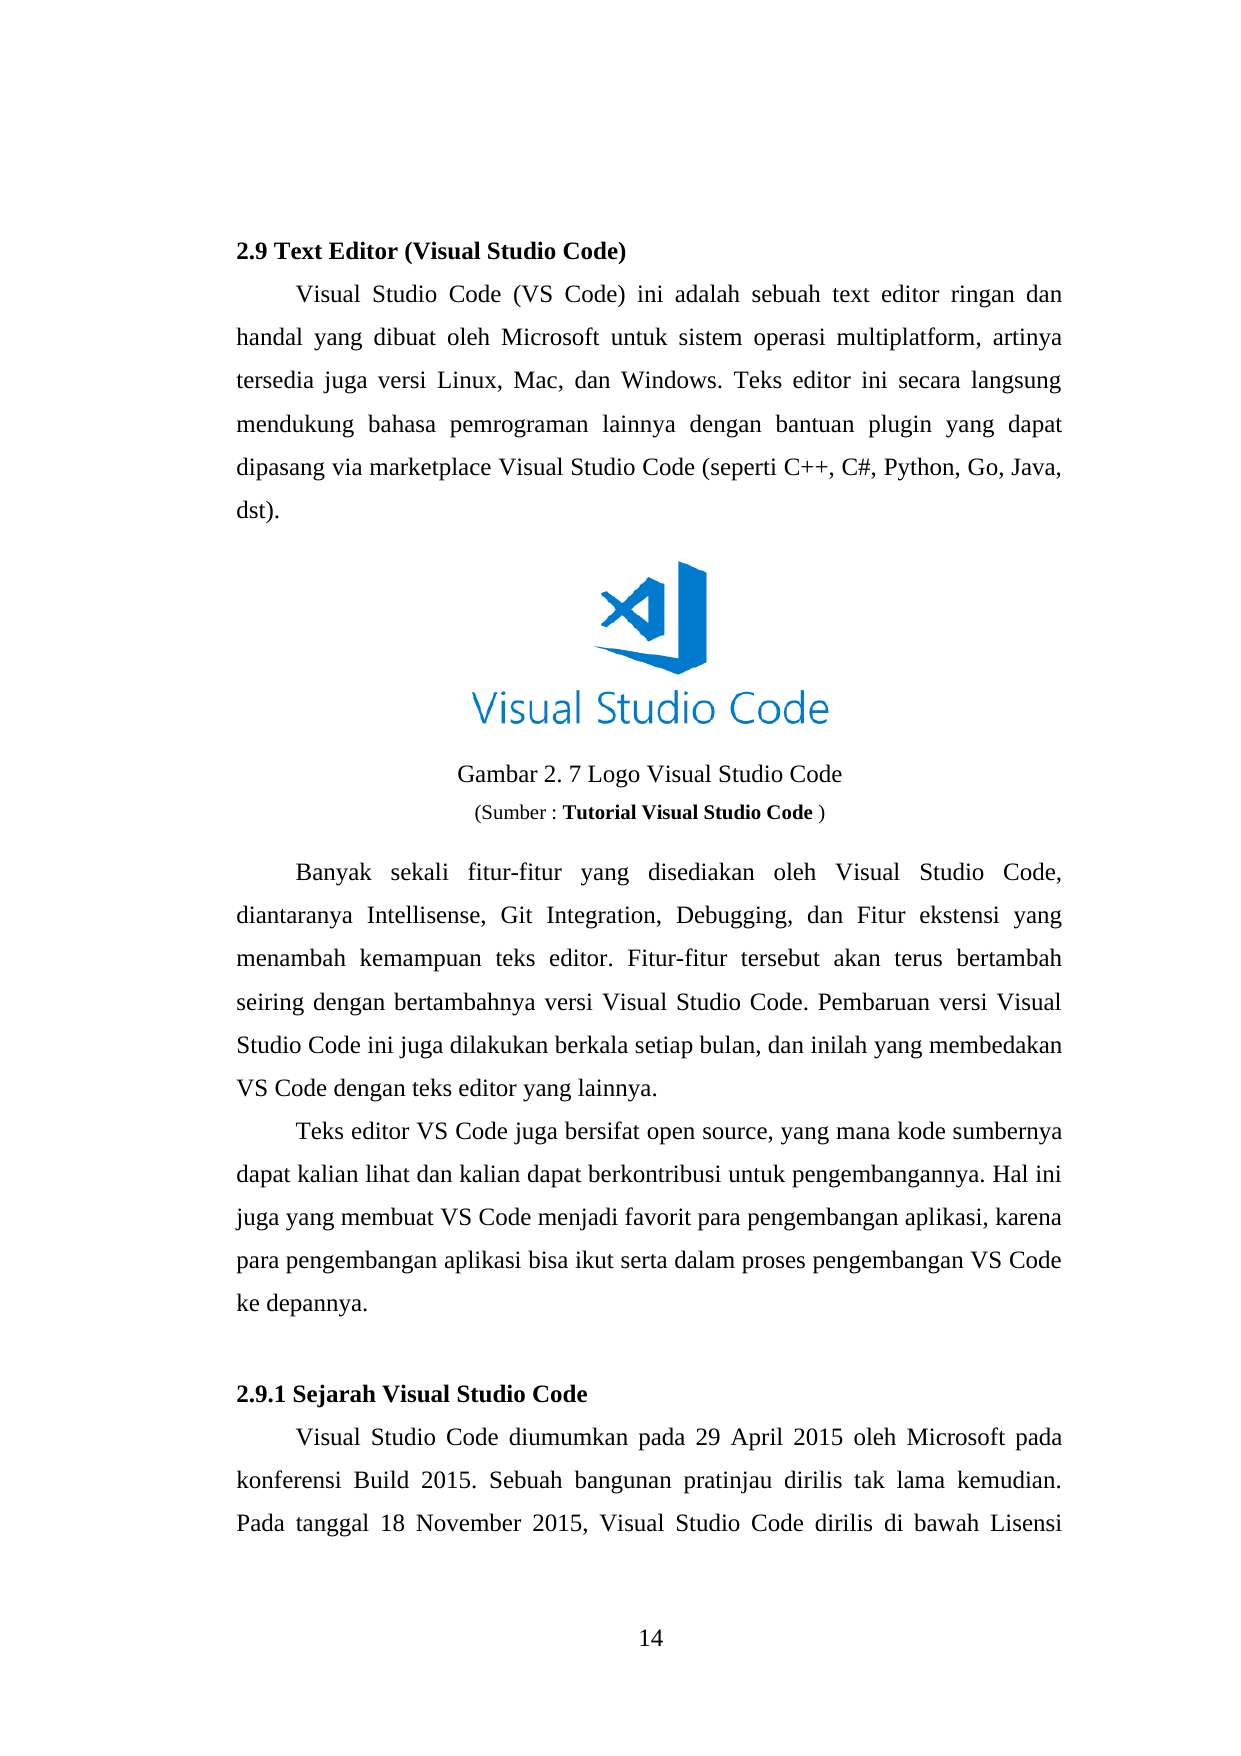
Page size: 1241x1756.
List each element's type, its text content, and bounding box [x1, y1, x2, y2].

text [236, 1422, 1063, 1537]
picture [442, 538, 857, 746]
text Teks editor VS Code juga bersifat open source, yang mana kode sumbernya dapat kalian lihat dan kalian dapat berkontribusi untuk pengembangannya. Hal ini juga yang membuat VS Code menjadi favorit para pengembangan aplikasi, karena para pengembangan aplikasi bisa ikut serta dalam proses pengembangan VS Code ke depannya. [236, 1116, 1063, 1317]
text Banyak sekali fitur-fitur yang disediakan oleh Visual Studio Code, diantaranya Intellisense, Git Integration, Debugging, dan Fitur ekstensi yang menambah kemampuan teks editor. Fitur-fitur tersebut akan terus bertambah seiring dengan bertambahnya versi Visual Studio Code. Pembaruan versi Visual Studio Code ini juga dilakukan berkala setiap bulan, dan inilah yang membedakan VS Code dengan teks editor yang lainnya. [236, 857, 1063, 1102]
text Gambar 2. 7 Logo Visual Studio Code (Sumber : Tutorial Visual Studio Code ) [236, 759, 1063, 824]
subtitle Text Editor (Visual Studio Code) [236, 236, 1063, 265]
subtitle Sejarah Visual Studio Code [236, 1379, 1063, 1408]
text Visual Studio Code (VS Code) ini adalah sebuah text editor ringan dan handal yang dibuat oleh Microsoft untuk sistem operasi multiplatform, artinya tersedia juga versi Linux, Mac, dan Windows. Teks editor ini secara langsung mendukung bahasa pemrograman lainnya dengan bantuan plugin yang dapat dipasang via marketplace Visual Studio Code (seperti C++, C#, Python, Go, Java, dst). [236, 279, 1063, 524]
